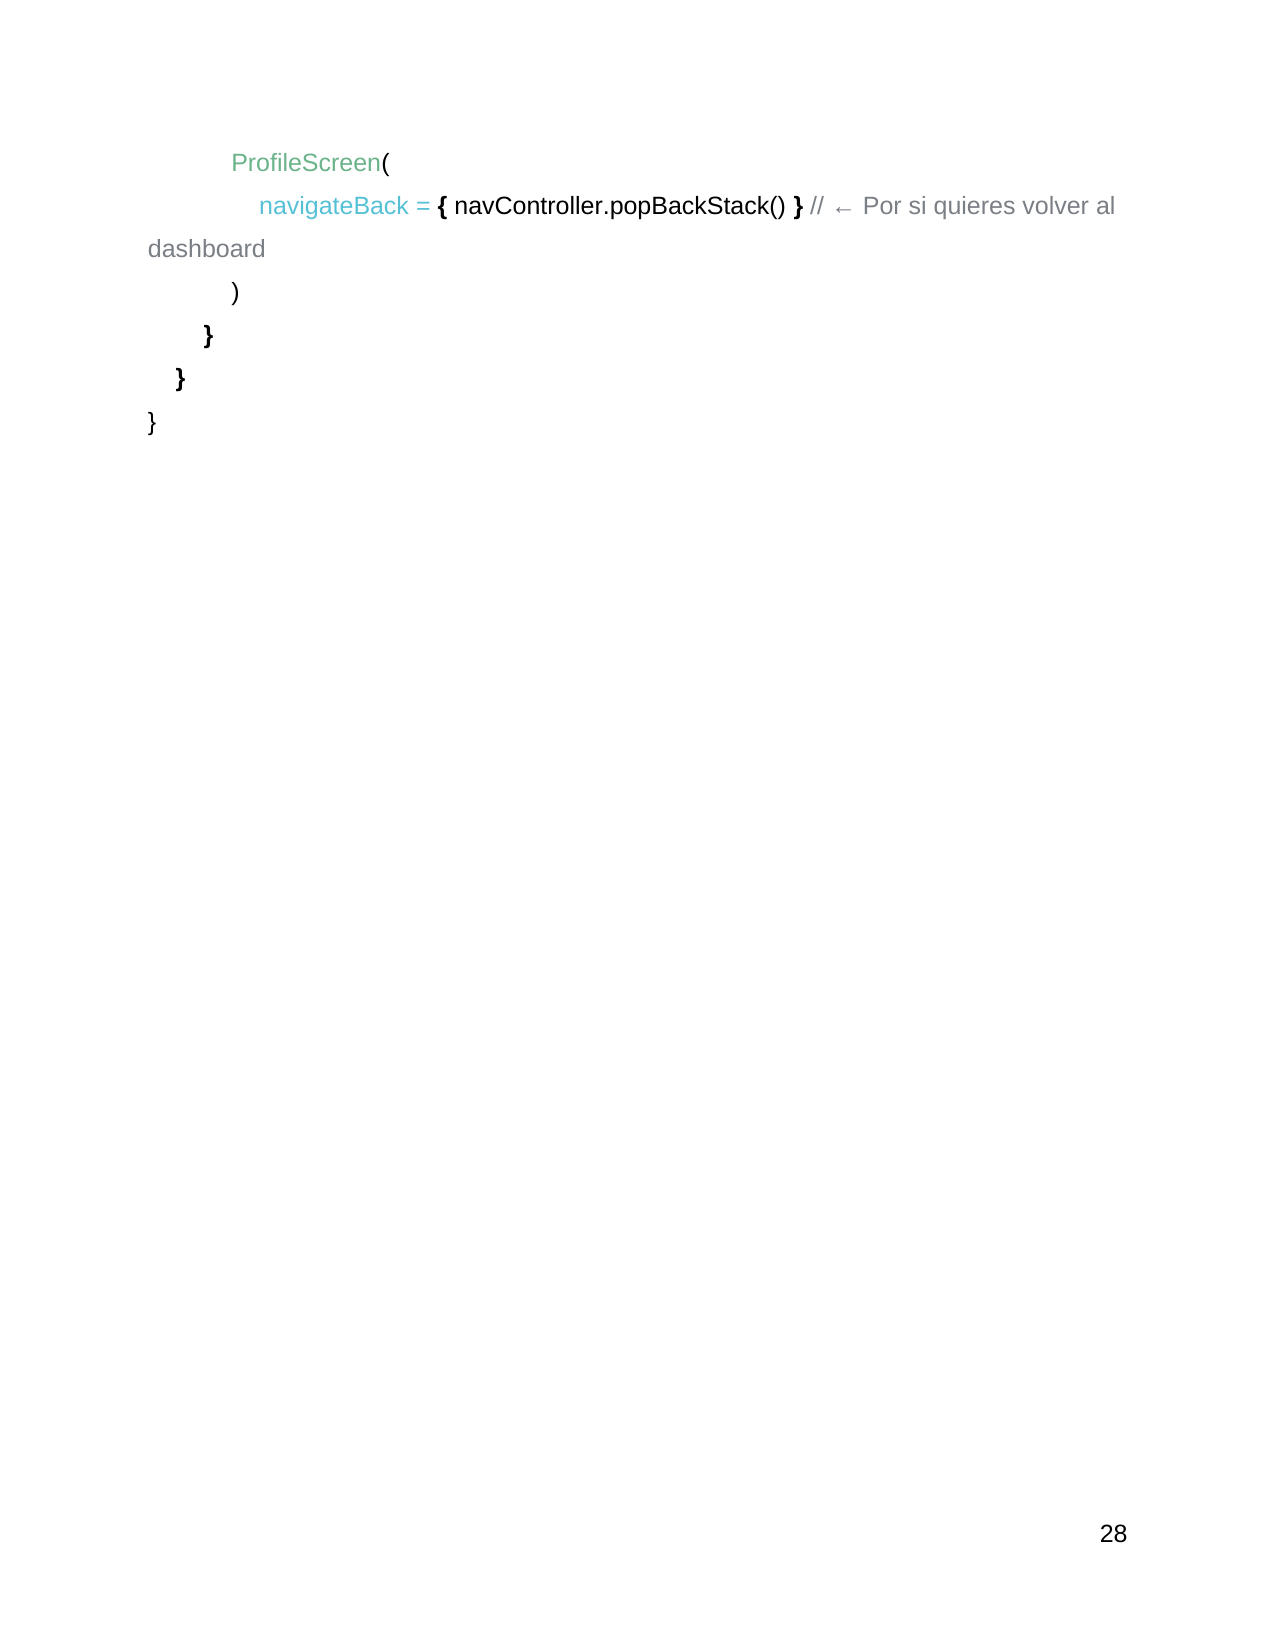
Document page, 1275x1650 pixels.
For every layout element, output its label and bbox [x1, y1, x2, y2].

text [148, 148, 1127, 435]
